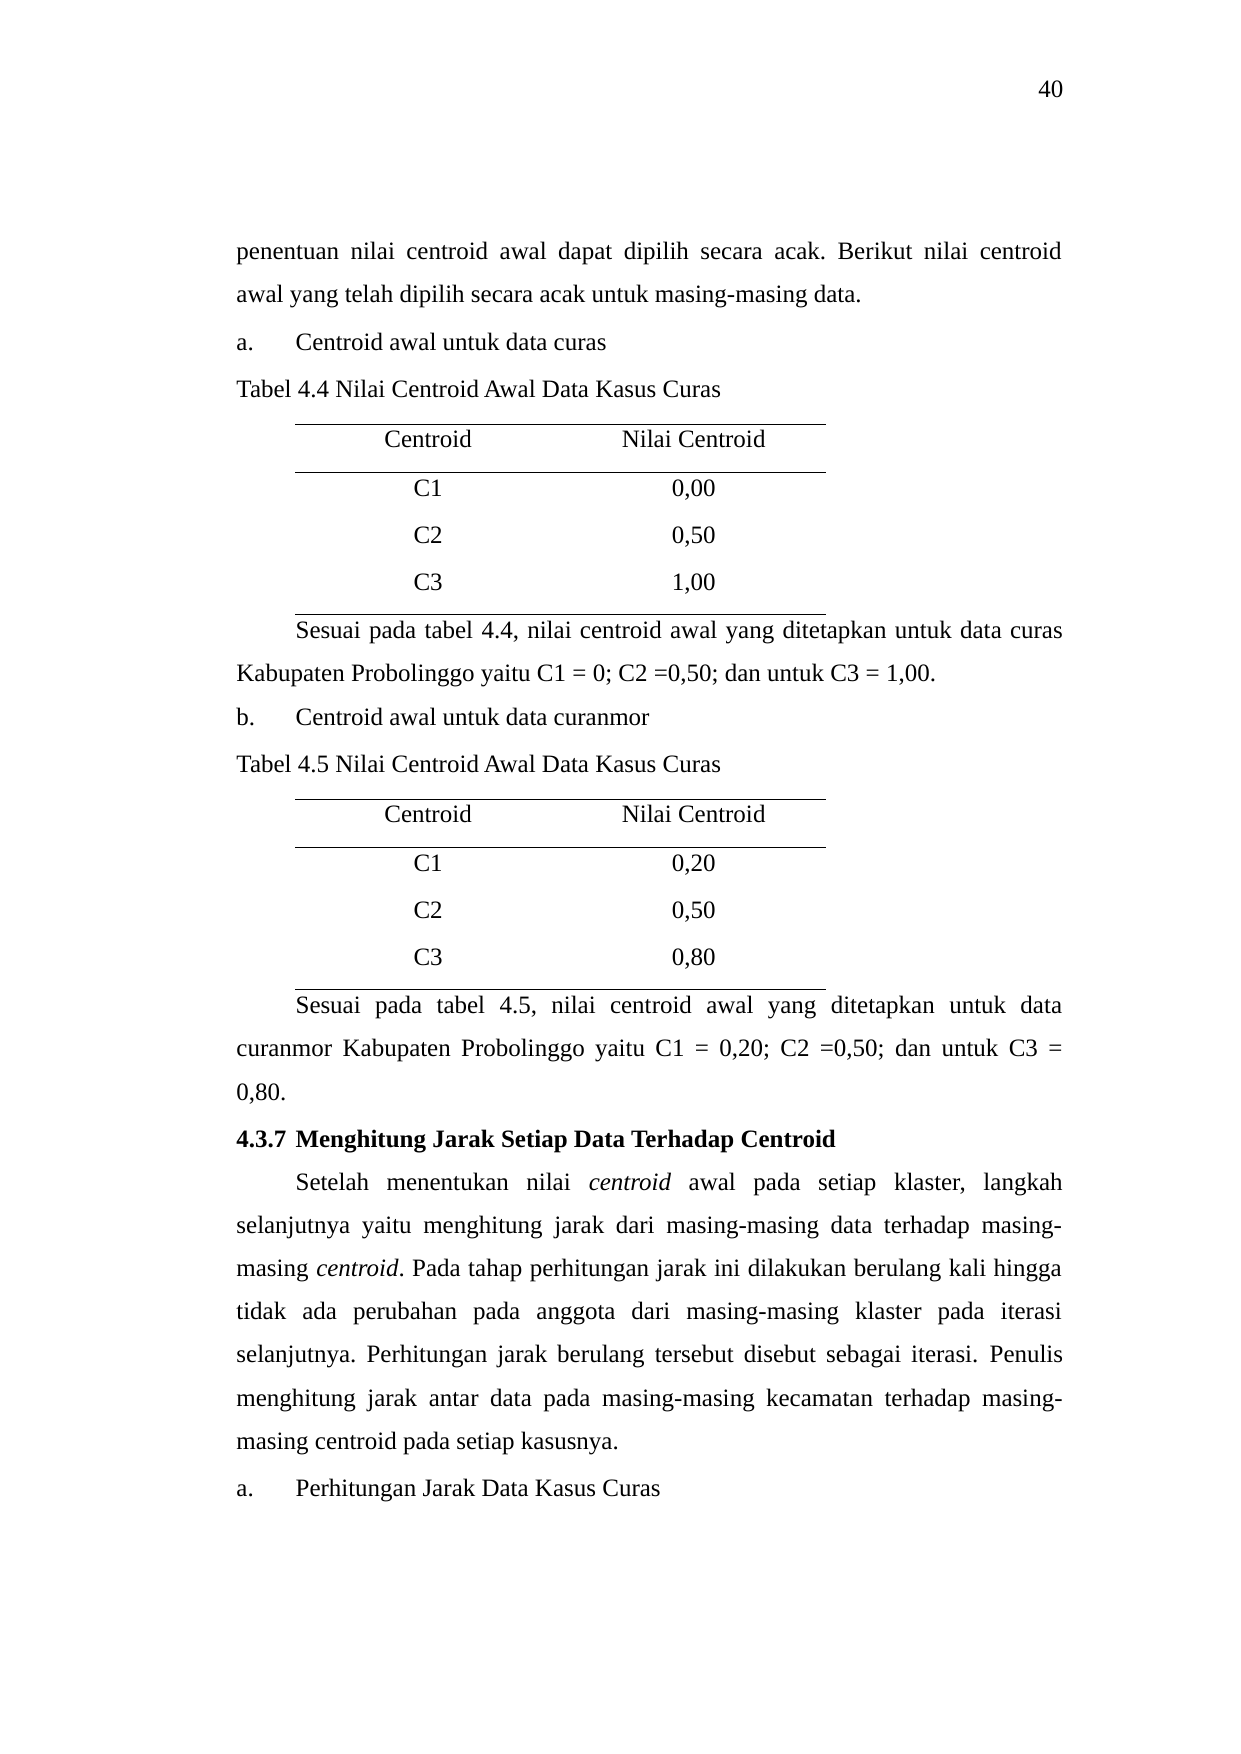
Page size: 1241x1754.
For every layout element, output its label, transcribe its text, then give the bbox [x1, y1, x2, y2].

list Centroid awal untuk data curas [236, 327, 1063, 355]
table_cell 0,20 [561, 848, 826, 895]
text Tabel 4.5 Nilai Centroid Awal Data Kasus Curas [236, 749, 1063, 778]
table_header Nilai Centroid [561, 425, 826, 472]
table_header Nilai Centroid [561, 800, 826, 847]
table_cell C1 [295, 848, 561, 895]
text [236, 236, 1063, 308]
table_cell 0,50 [561, 520, 826, 567]
table_cell C3 [295, 567, 561, 614]
list Centroid awal untuk data curanmor [236, 702, 1063, 730]
list Perhitungan Jarak Data Kasus Curas [236, 1473, 1063, 1502]
table_header Centroid [295, 425, 561, 472]
table_cell C3 [295, 942, 561, 989]
table_cell 0,50 [561, 895, 826, 942]
table_cell 0,80 [561, 942, 826, 989]
table_cell 0,00 [561, 473, 826, 520]
list Sesuai pada tabel 4.4, nilai centroid awal yang ditetapkan untuk data curas Kabupaten Probolinggo yaitu C1 = 0; C2 =0,50; dan untuk C3 = 1,00. [236, 615, 1063, 687]
table_cell 1,00 [561, 567, 826, 614]
table_cell C2 [295, 520, 561, 567]
subtitle Menghitung Jarak Setiap Data Terhadap Centroid [236, 1124, 1063, 1153]
table_header Centroid [295, 800, 561, 847]
text Tabel 4.4 Nilai Centroid Awal Data Kasus Curas [236, 374, 1063, 403]
table_cell C1 [295, 473, 561, 520]
table_cell C2 [295, 895, 561, 942]
list Sesuai pada tabel 4.5, nilai centroid awal yang ditetapkan untuk data curanmor Kabupaten Probolinggo yaitu C1 = 0,20; C2 =0,50; dan untuk C3 = 0,80. [236, 990, 1063, 1105]
text Setelah menentukan nilai centroid awal pada setiap klaster, langkah selanjutnya yaitu menghitung jarak dari masing-masing data terhadap masing-masing centroid. Pada tahap perhitungan jarak ini dilakukan berulang kali hingga tidak ada perubahan pada anggota dari masing-masing klaster pada iterasi selanjutnya. Perhitungan jarak berulang tersebut disebut sebagai iterasi. Penulis menghitung jarak antar data pada masing-masing kecamatan terhadap masing-masing centroid pada setiap kasusnya. [236, 1167, 1063, 1454]
